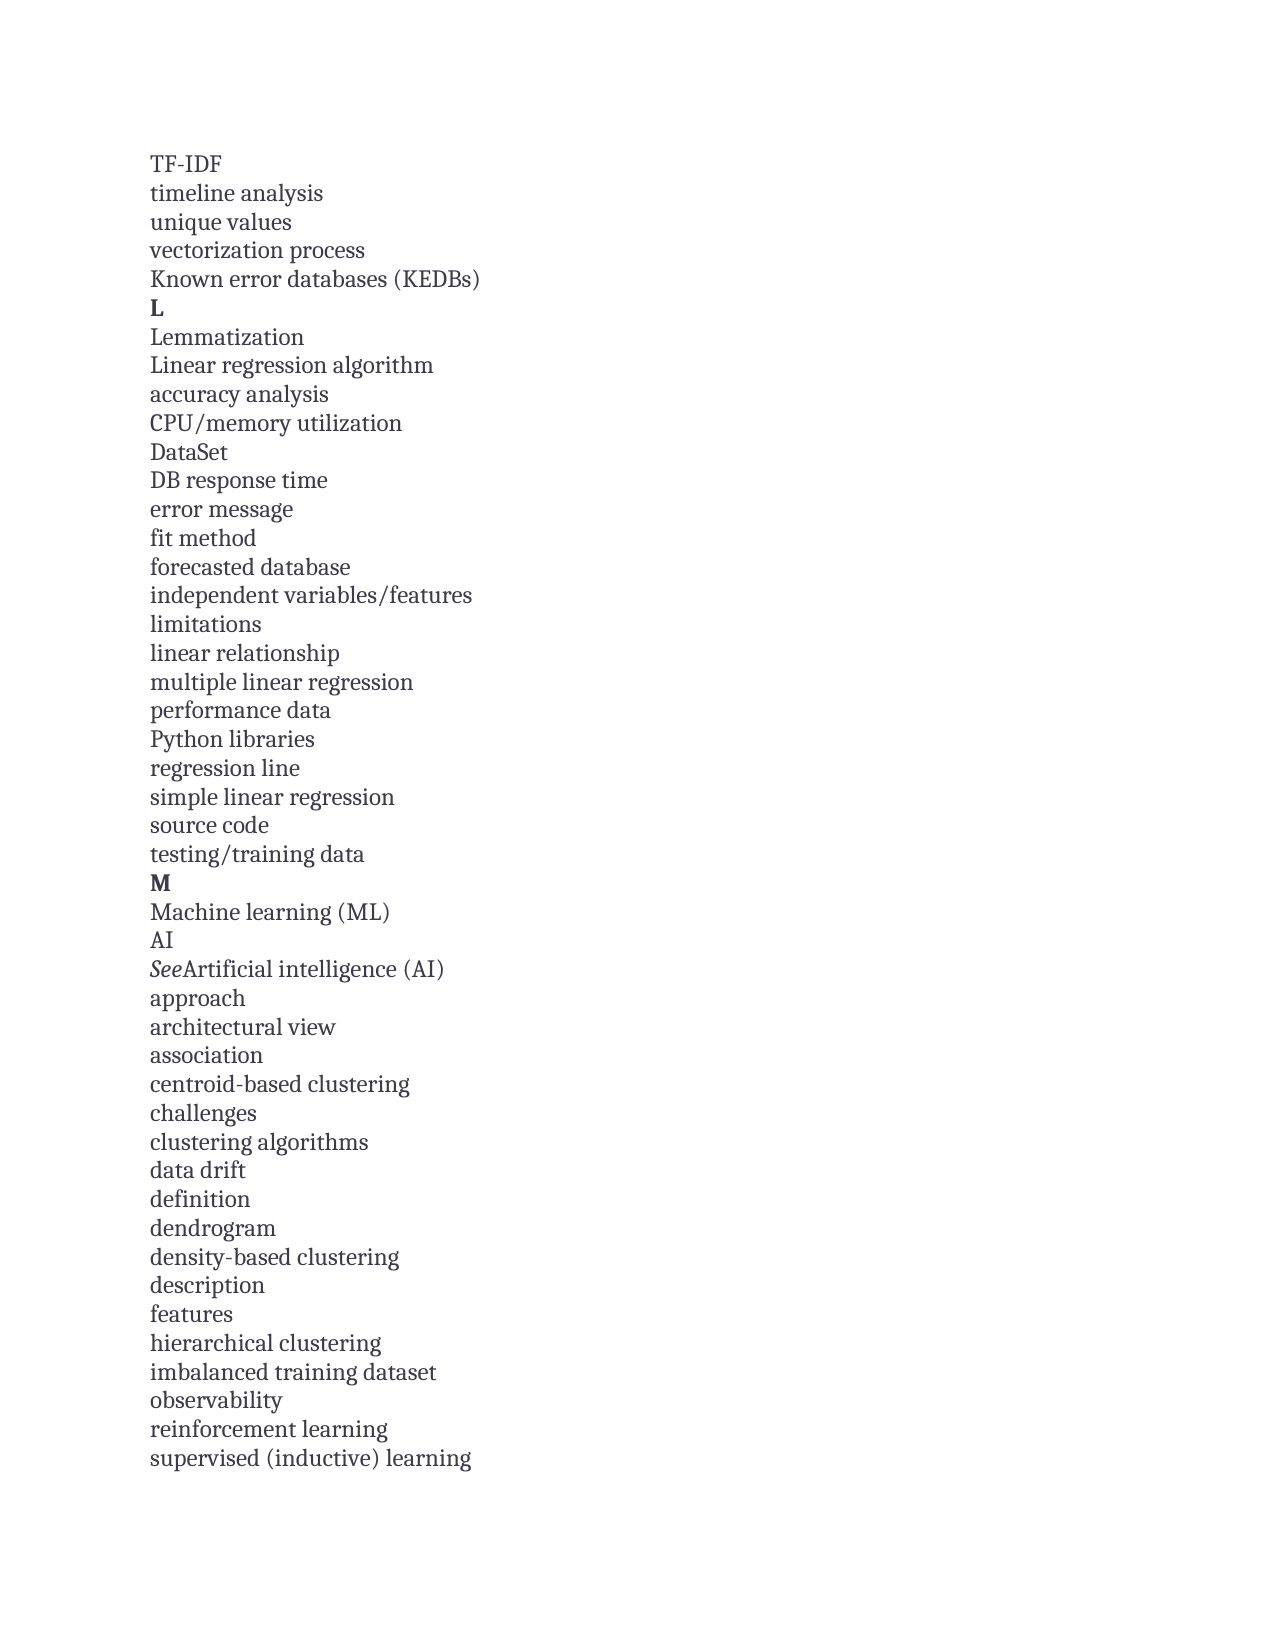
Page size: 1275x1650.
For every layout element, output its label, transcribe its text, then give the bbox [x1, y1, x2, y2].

text simple linear regression [150, 782, 1125, 811]
text multiple linear regression [150, 667, 1125, 696]
text Machine learning (ML) [150, 897, 1125, 926]
text definition [150, 1185, 1125, 1214]
text limitations [150, 610, 1125, 639]
text forecasted database [150, 552, 1125, 581]
text observability [150, 1386, 1125, 1415]
text description [150, 1271, 1125, 1300]
text Python libraries [150, 725, 1125, 754]
text Known error databases (KEDBs) [150, 265, 1125, 294]
text unique values [150, 207, 1125, 236]
text testing/training data [150, 840, 1125, 869]
text fit method [150, 524, 1125, 552]
text hierarchical clustering [150, 1329, 1125, 1357]
text performance data [150, 696, 1125, 725]
text approach [150, 984, 1125, 1012]
text clustering algorithms [150, 1127, 1125, 1156]
text architectural view [150, 1012, 1125, 1041]
text Lemmatization [150, 322, 1125, 351]
text features [150, 1300, 1125, 1329]
text Linear regression algorithm [150, 351, 1125, 380]
text reinforcement learning [150, 1415, 1125, 1444]
text association [150, 1041, 1125, 1070]
text DB response time [150, 466, 1125, 495]
text L [150, 294, 1125, 322]
text M [150, 869, 1125, 897]
text independent variables/features [150, 581, 1125, 610]
text challenges [150, 1099, 1125, 1127]
text DataSet [150, 437, 1125, 466]
text centroid-based clustering [150, 1070, 1125, 1099]
text regression line [150, 754, 1125, 782]
text TF-IDF [150, 150, 1125, 179]
text accuracy analysis [150, 380, 1125, 409]
text dendrogram [150, 1214, 1125, 1242]
text CPU/memory utilization [150, 409, 1125, 437]
text error message [150, 495, 1125, 524]
text timeline analysis [150, 179, 1125, 207]
text supervised (inductive) learning [150, 1444, 1125, 1472]
text linear relationship [150, 639, 1125, 667]
text source code [150, 811, 1125, 840]
text vectorization process [150, 236, 1125, 265]
text density-based clustering [150, 1242, 1125, 1271]
text data drift [150, 1156, 1125, 1185]
text AI [150, 926, 1125, 955]
text SeeArtificial intelligence (AI) [150, 955, 1125, 984]
text imbalanced training dataset [150, 1357, 1125, 1386]
